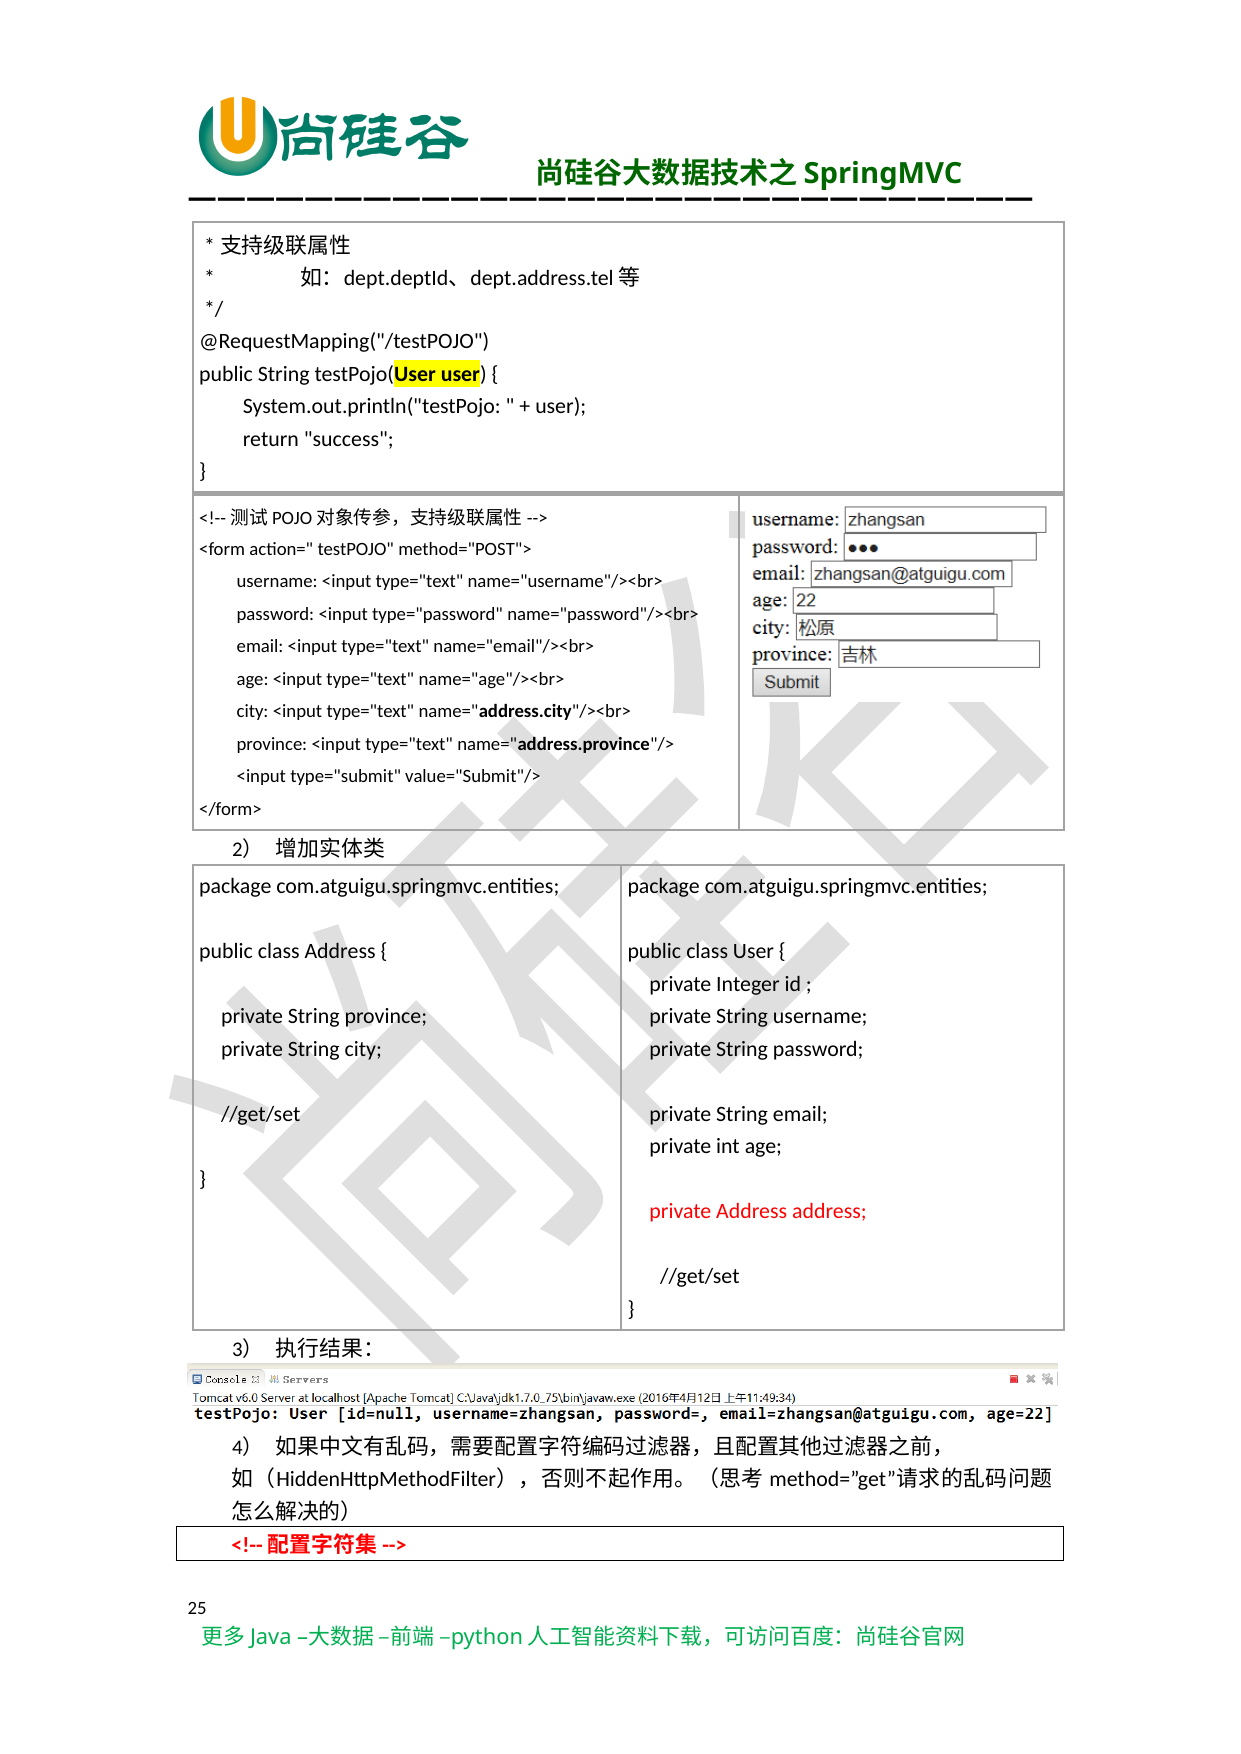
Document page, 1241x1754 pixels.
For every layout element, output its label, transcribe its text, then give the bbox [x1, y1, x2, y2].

table_header [740, 496, 1063, 829]
list 如果中文有乱码，需要配置字符编码过滤器，且配置其他过滤器之前， [232, 1428, 1053, 1461]
picture [745, 499, 1056, 702]
list 增加实体类 [232, 831, 1053, 863]
table_header <!-- 测试 POJO 对象传参，支持级联属性 --> <form action=" testPOJO" method="POST"> username: <input type="text" name="username"/><br> password: <input type="password" name="password"/><br> email: <input type="text" name="email"/><br> age: <input type="text" name="age"/><br> city: <input type="text" name="address.city"/><br> province: <input type="text" name="address.province"/> <input type="submit" value="Submit"/> </form> [194, 496, 738, 829]
text 如（HiddenHttpMethodFilter），否则不起作用。（思考method=”get”请求的乱码问题怎么解决的） [231, 1461, 1053, 1526]
picture [187, 1363, 1058, 1425]
table_header package com.atguigu.springmvc.entities; public class User { private Integer id ; private String username; private String password; private String email; private int age; private Address address; //get/set } [622, 866, 1063, 1329]
table_header package com.atguigu.springmvc.entities; public class Address { private String province; private String city; //get/set } [194, 866, 620, 1329]
picture [187, 88, 476, 184]
list 执行结果： [232, 1331, 1053, 1363]
